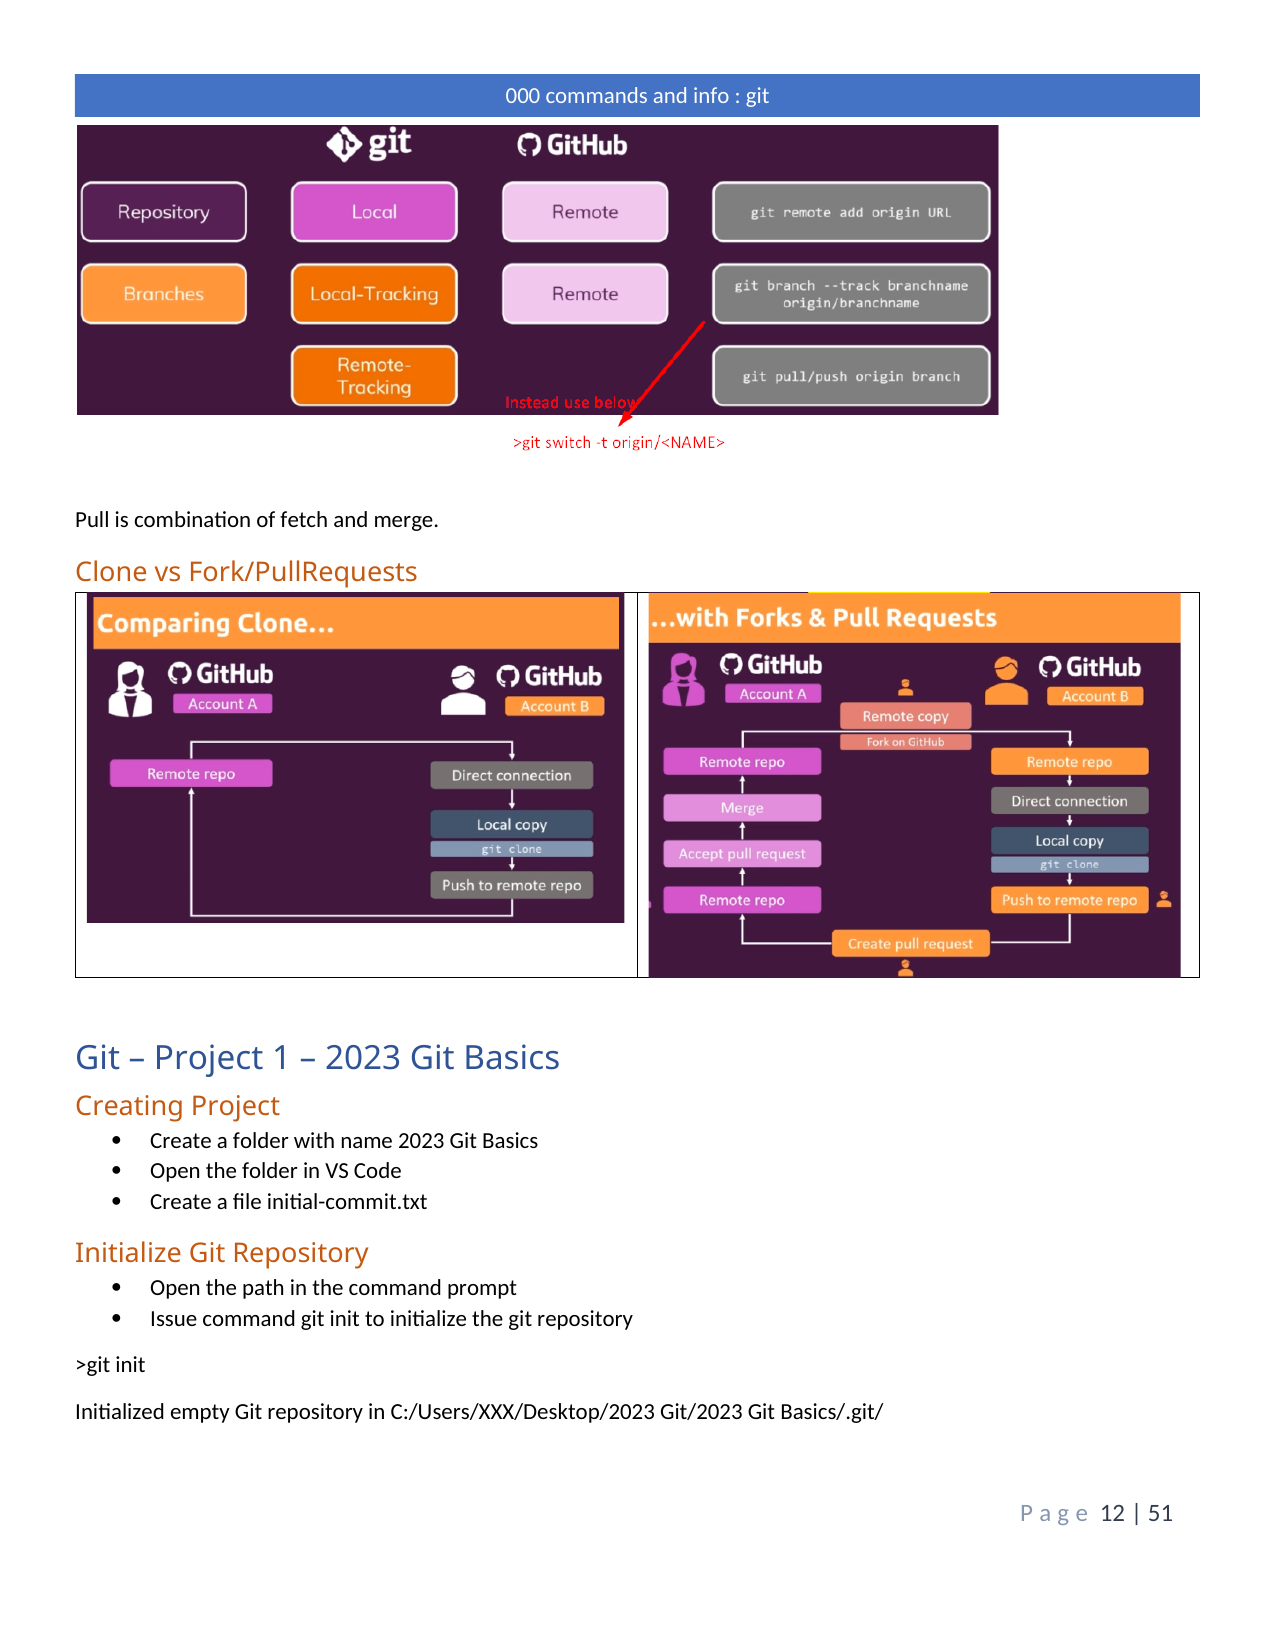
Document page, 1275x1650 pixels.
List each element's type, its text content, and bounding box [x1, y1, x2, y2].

picture [86, 592, 625, 923]
table_header [638, 593, 648, 977]
text Pull is combination of fetch and merge. [75, 505, 1200, 533]
list Issue command git init to initialize the git repository [112, 1304, 1200, 1332]
picture [75, 119, 999, 487]
subtitle Creating Project [75, 1087, 1200, 1123]
table_header [1181, 593, 1199, 977]
picture [648, 592, 1181, 978]
list Open the folder in VS Code [112, 1157, 1200, 1185]
text >git init [75, 1351, 1200, 1379]
list Open the path in the command prompt [112, 1273, 1200, 1302]
list Create a file initial-commit.txt [112, 1187, 1200, 1215]
subtitle Git – Project 1 – 2023 Git Basics [75, 1033, 1200, 1079]
subtitle Clone vs Fork/PullRequests [75, 552, 1200, 589]
list Create a folder with name 2023 Git Basics [112, 1126, 1200, 1154]
table_header [76, 593, 637, 977]
text Initialized empty Git repository in C:/Users/XXX/Desktop/2023 Git/2023 Git Basics/.git/ [75, 1397, 1200, 1426]
subtitle Initialize Git Repository [75, 1234, 1200, 1271]
